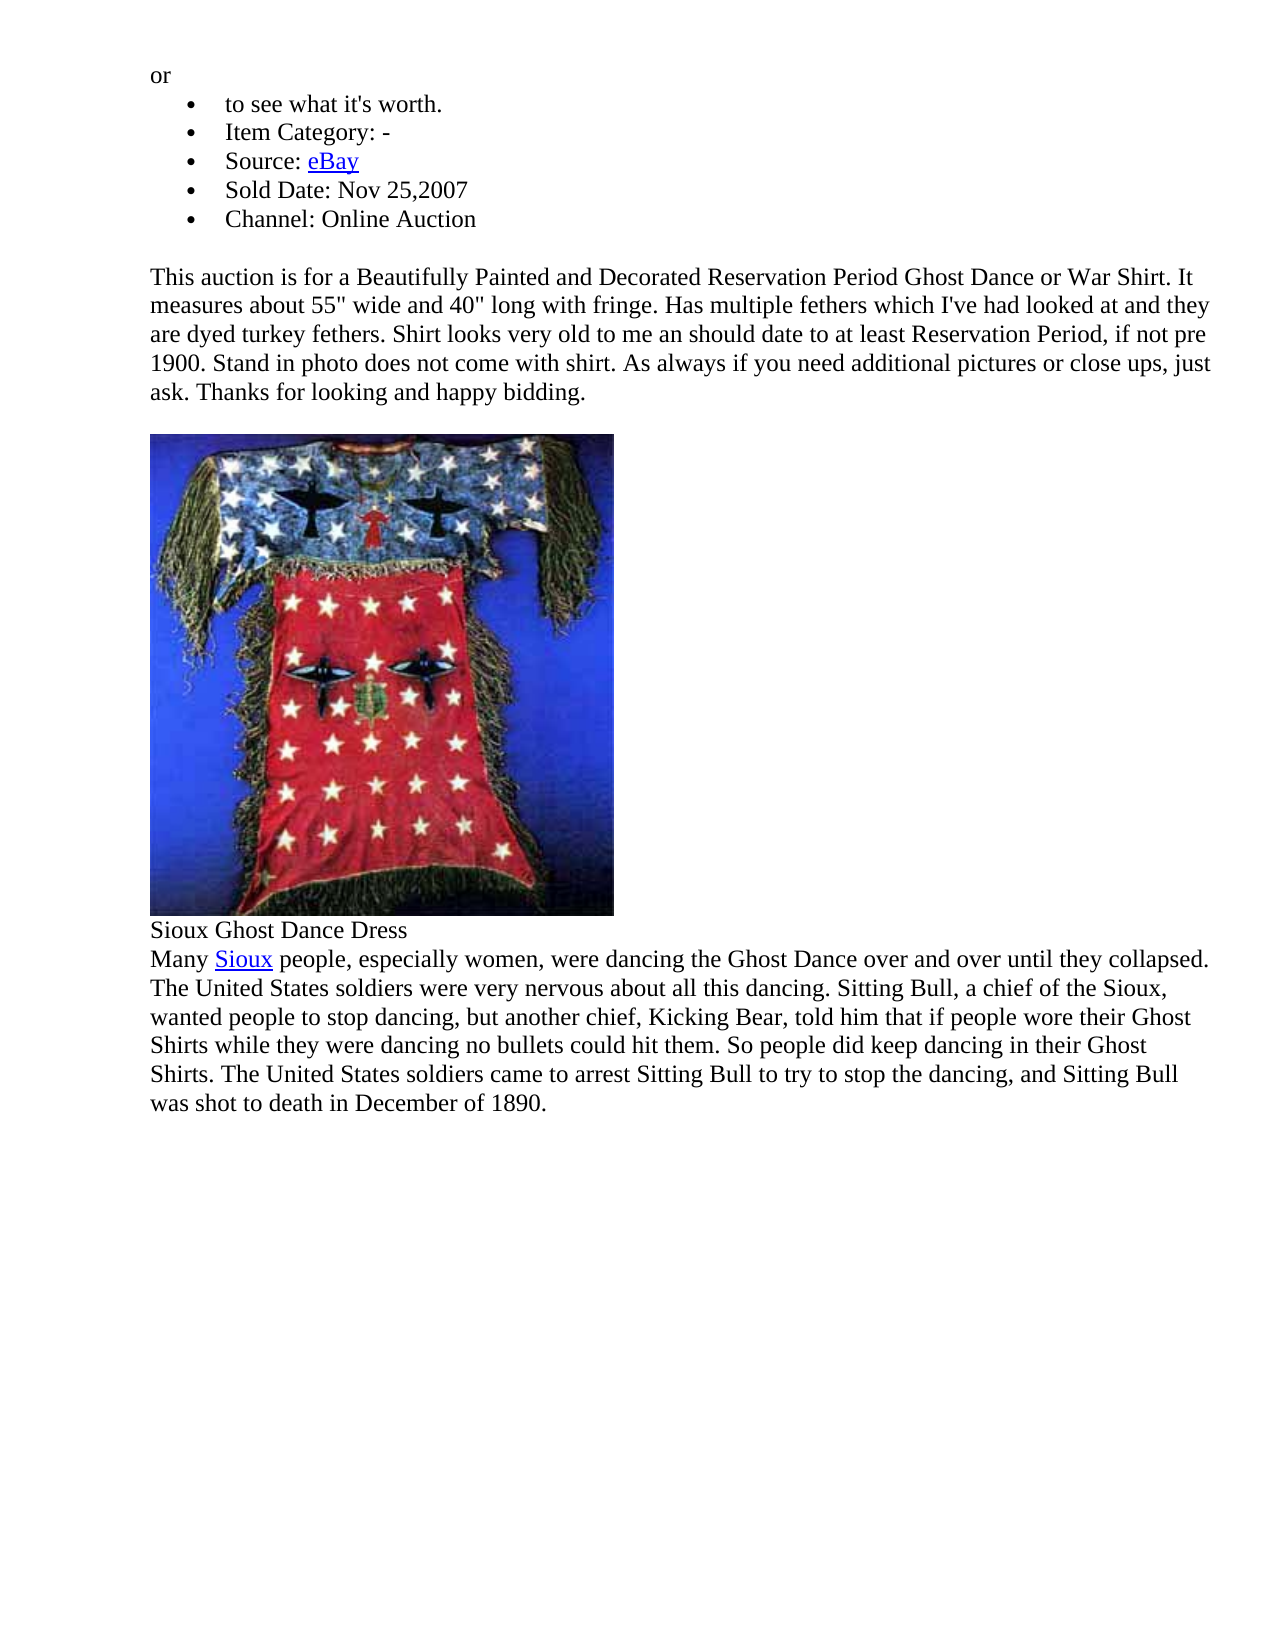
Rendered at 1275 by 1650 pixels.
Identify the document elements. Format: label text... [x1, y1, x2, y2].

list Item Category: - [187, 117, 1215, 146]
list Sold Date: Nov 25,2007 [187, 175, 1215, 204]
text or [150, 60, 1215, 89]
text This auction is for a Beautifully Painted and Decorated Reservation Period Ghost Dance or War Shirt. It measures about 55" wide and 40" long with fringe. Has multiple fethers which I've had looked at and they are dyed turkey fethers. Shirt looks very old to me an should date to at least Reservation Period, if not pre 1900. Stand in photo does not come with shirt. As always if you need additional pictures or close ups, just ask. Thanks for looking and happy bidding. [150, 262, 1215, 405]
text Many Sioux people, especially women, were dancing the Ghost Dance over and over until they collapsed. The United States soldiers were very nervous about all this dancing. Sitting Bull, a chief of the Sioux, wanted people to stop dancing, but another chief, Kicking Bear, told him that if people wore their Ghost Shirts while they were dancing no bullets could hit them. So people did keep dancing in their Ghost Shirts. The United States soldiers came to arrest Sitting Bull to try to stop the dancing, and Sitting Bull was shot to death in December of 1890. [150, 944, 1215, 1117]
list Channel: Online Auction [187, 204, 1215, 232]
list to see what it's worth. [187, 89, 1215, 117]
list Source: eBay [187, 146, 1215, 175]
text Sioux Ghost Dance Dress [150, 915, 1215, 944]
picture [150, 434, 614, 916]
